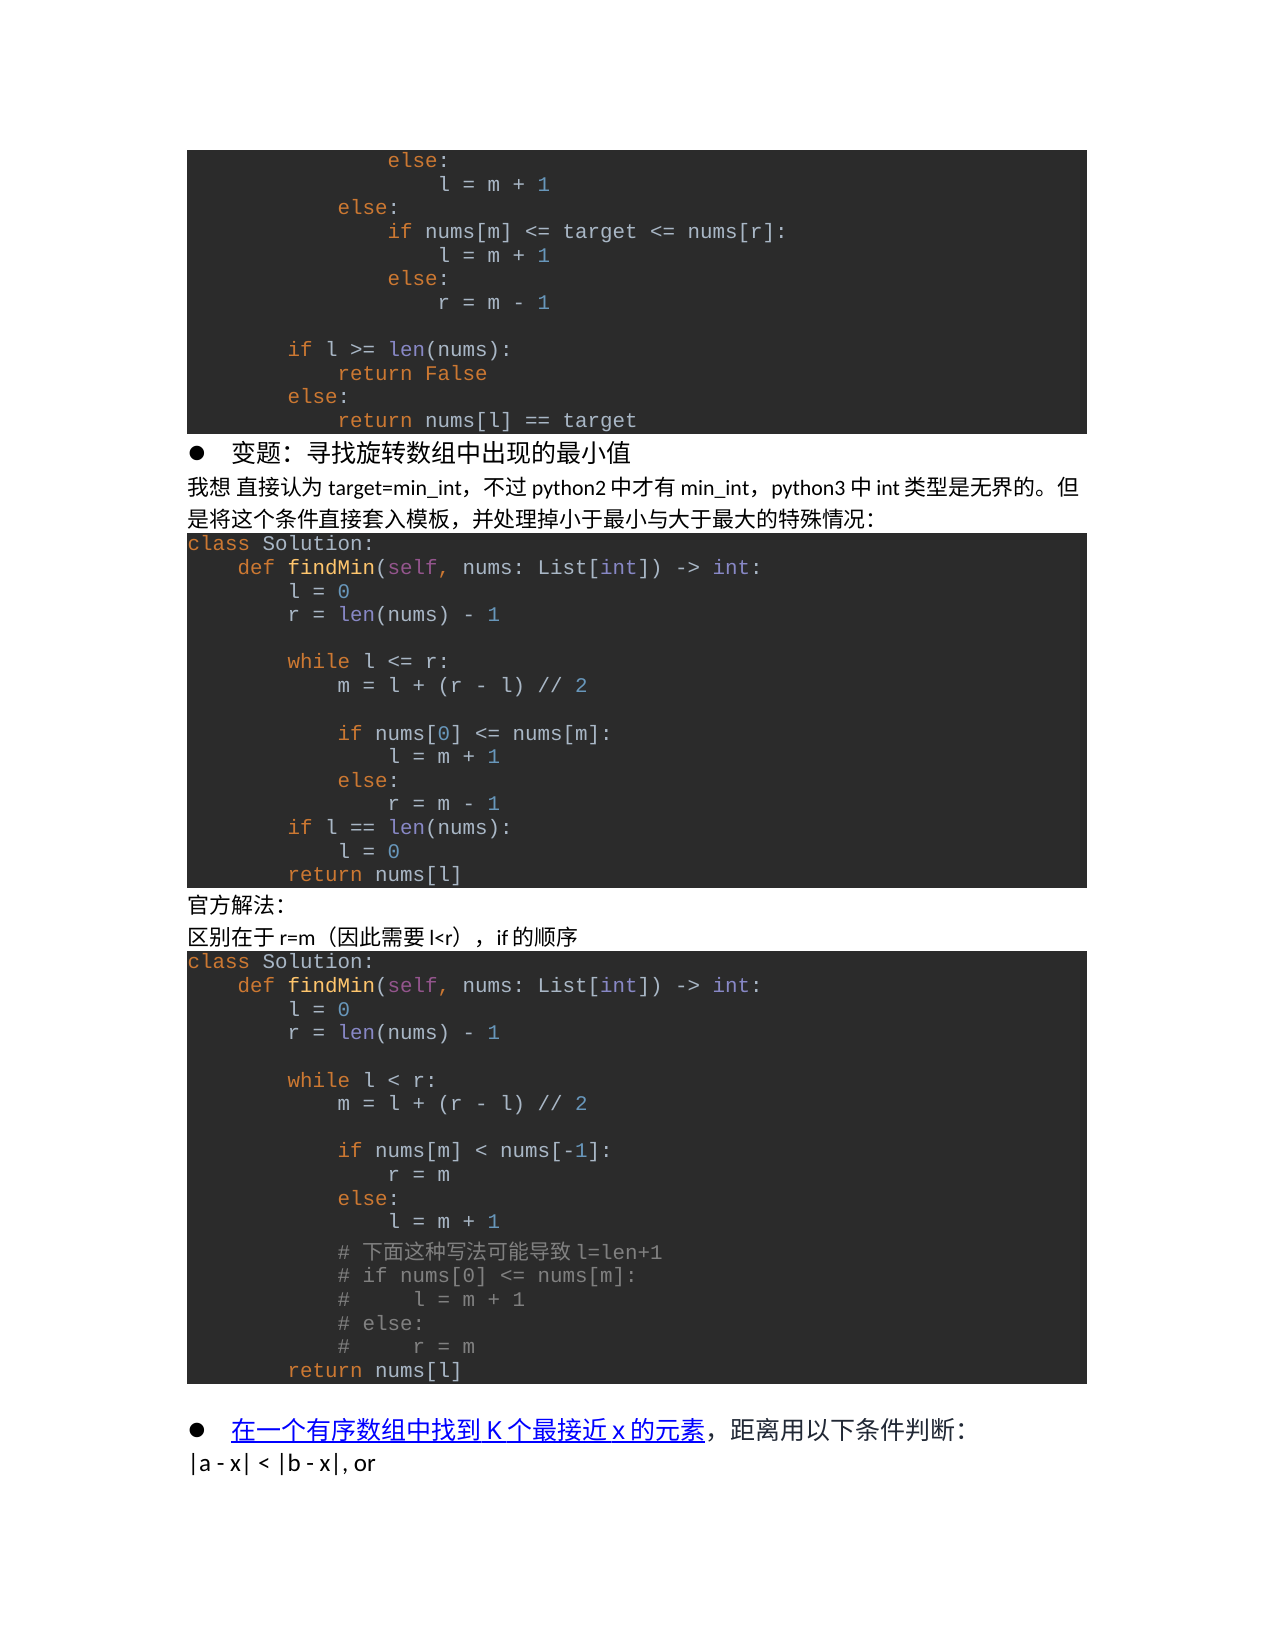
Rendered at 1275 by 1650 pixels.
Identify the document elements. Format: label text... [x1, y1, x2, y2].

list 在一个有序数组中找到K个最接近x的元素，距离用以下条件判断： [187, 1410, 1087, 1447]
text class Solution: def findMin(self, nums: List[int]) -> int: l = 0 r = len(nums) - 1 while l <= r: m = l + (r - l) // 2 if nums[0] <= nums[m]: l = m + 1 else: r = m - 1 if l == len(nums): l = 0 return nums[l] [187, 533, 1087, 888]
text |a - x| < |b - x|, or [187, 1447, 1087, 1477]
text 区别在于r=m（因此需要l<r），if的顺序 [187, 920, 1087, 951]
list 变题：寻找旋转数组中出现的最小值 [187, 434, 1087, 470]
text 官方解法： [187, 888, 1087, 920]
text 我想 直接认为target=min_int，不过python2中才有min_int，python3中int类型是无界的。但是将这个条件直接套入模板，并处理掉小于最小与大于最大的特殊情况： [187, 470, 1087, 533]
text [187, 150, 1087, 434]
text class Solution: def findMin(self, nums: List[int]) -> int: l = 0 r = len(nums) - 1 while l < r: m = l + (r - l) // 2 if nums[m] < nums[-1]: r = m else: l = m + 1 # 下面这种写法可能导致l=len+1 # if nums[0] <= nums[m]: # l = m + 1 # else: # r = m return nums[l] [187, 951, 1087, 1384]
